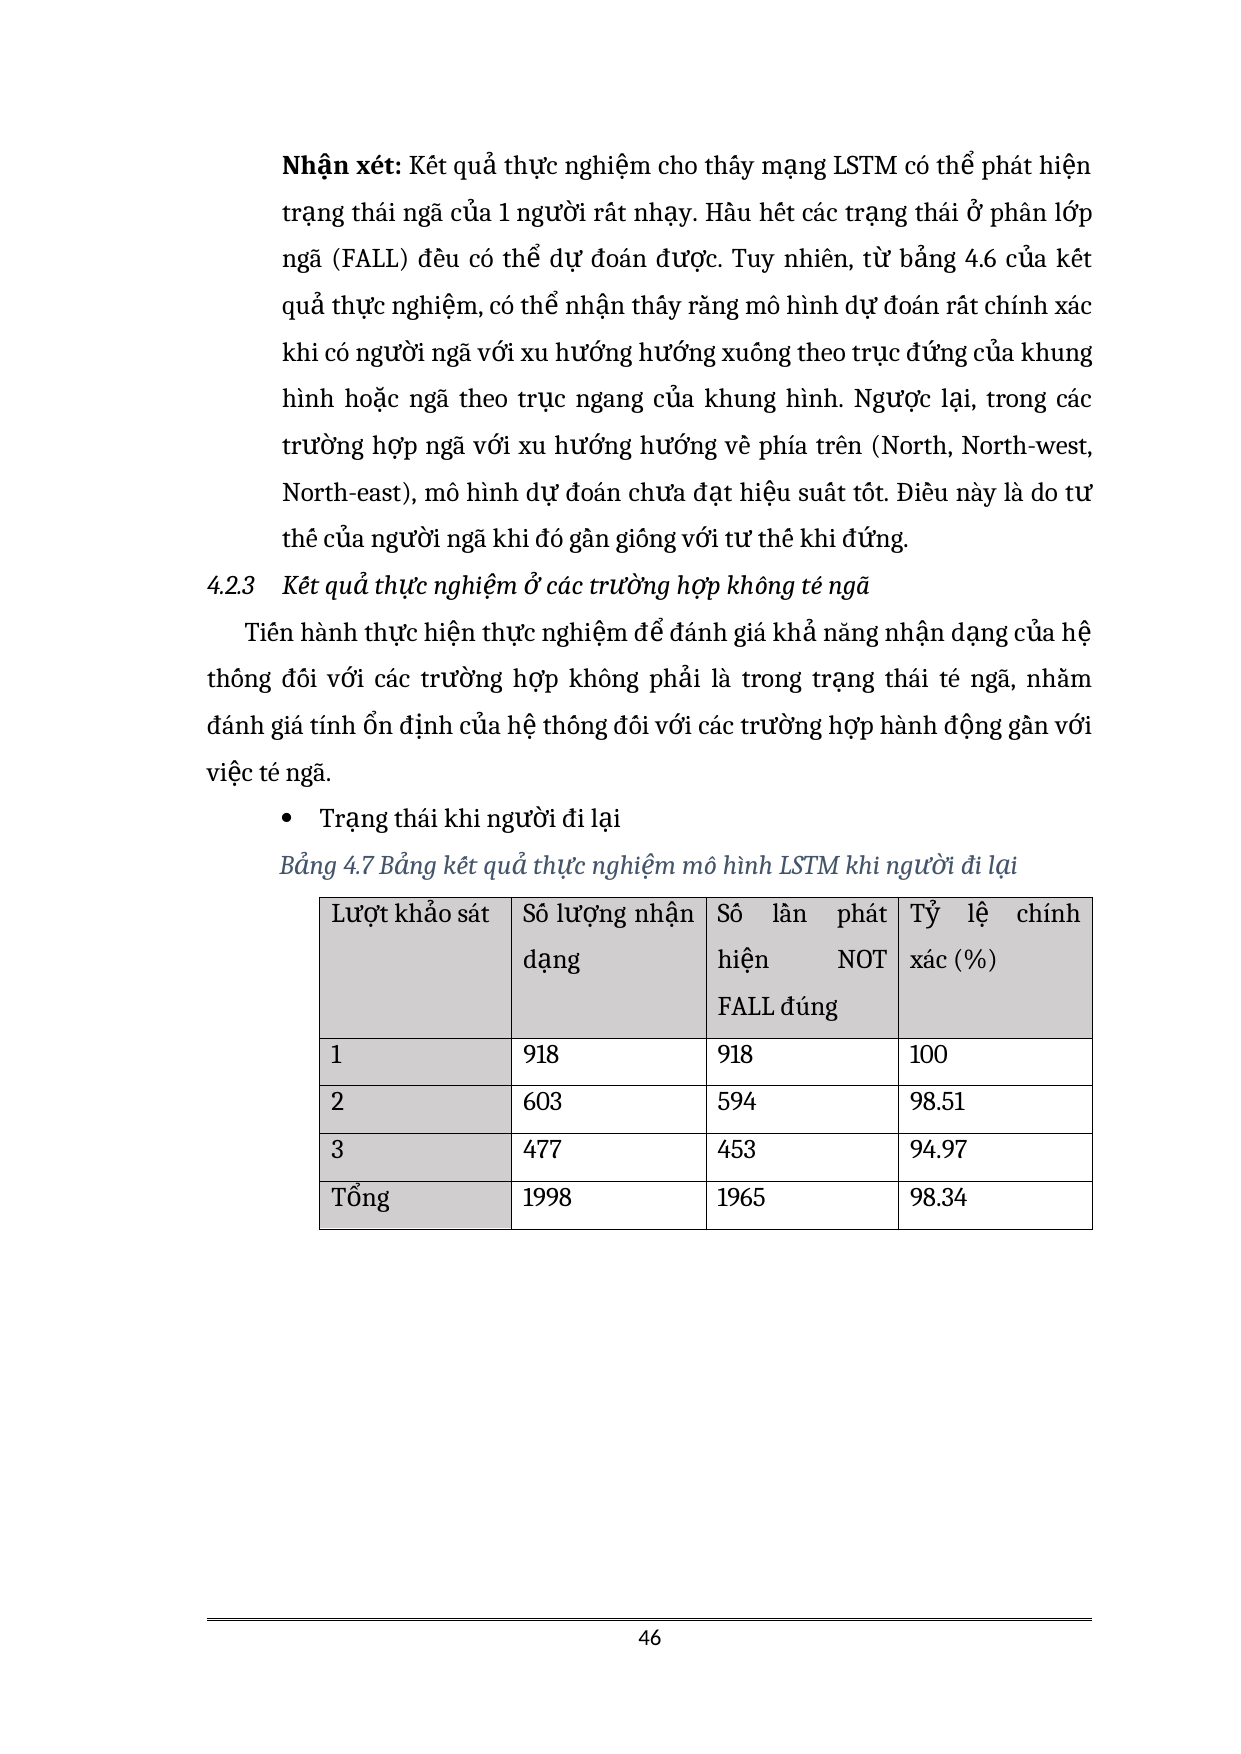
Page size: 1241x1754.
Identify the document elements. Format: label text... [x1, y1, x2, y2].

list Trạng thái khi người đi lại [282, 803, 1092, 834]
table_cell 594 [707, 1086, 898, 1133]
table_cell 603 [512, 1086, 706, 1133]
table_cell 1 [320, 1039, 511, 1085]
table_cell 2 [320, 1086, 511, 1133]
table_cell 1965 [707, 1182, 898, 1228]
table_cell 100 [899, 1039, 1092, 1085]
table_header Lượt khảo sát [320, 898, 511, 1038]
text Nhận xét: Kết quả thực nghiệm cho thấy mạng LSTM có thể phát hiện trạng thái ngã của 1 người rất nhạy. Hầu hết các trạng thái ở phân lớp ngã (FALL) đều có thể dự đoán được. Tuy nhiên, từ bảng 4.6 của kết quả thực nghiệm, có thể nhận thấy rằng mô hình dự đoán rất chính xác khi có người ngã với xu hướng hướng xuống theo trục đứng của khung hình hoặc ngã theo trục ngang của khung hình. Ngược lại, trong các trường hợp ngã với xu hướng hướng về phía trên (North, North-west, North-east), mô hình dự đoán chưa đạt hiệu suất tốt. Điều này là do tư thế của người ngã khi đó gần giống với tư thế khi đứng. [282, 150, 1092, 554]
table_header Số lượng nhận dạng [512, 898, 706, 1038]
text Bảng 4.7 Bảng kết quả thực nghiệm mô hình LSTM khi người đi lại [207, 850, 1092, 881]
table_cell 98.34 [899, 1182, 1092, 1228]
table_cell 477 [512, 1134, 706, 1181]
table_cell 918 [707, 1039, 898, 1085]
subtitle Kết quả thực nghiệm ở các trường hợp không té ngã [207, 570, 1092, 601]
table_cell 918 [512, 1039, 706, 1085]
table_cell 1998 [512, 1182, 706, 1228]
table_cell 453 [707, 1134, 898, 1181]
table_cell 98.51 [899, 1086, 1092, 1133]
text Tiến hành thực hiện thực nghiệm để đánh giá khả năng nhận dạng của hệ thống đối với các trường hợp không phải là trong trạng thái té ngã, nhằm đánh giá tính ổn định của hệ thống đối với các trường hợp hành động gần với việc té ngã. [207, 617, 1092, 788]
table_cell 94.97 [899, 1134, 1092, 1181]
table_header Số lần phát hiện NOT FALL đúng [707, 898, 898, 1038]
table_cell 3 [320, 1134, 511, 1181]
table_cell Tổng [320, 1182, 511, 1228]
table_header Tỷ lệ chính xác (%) [899, 898, 1092, 1038]
